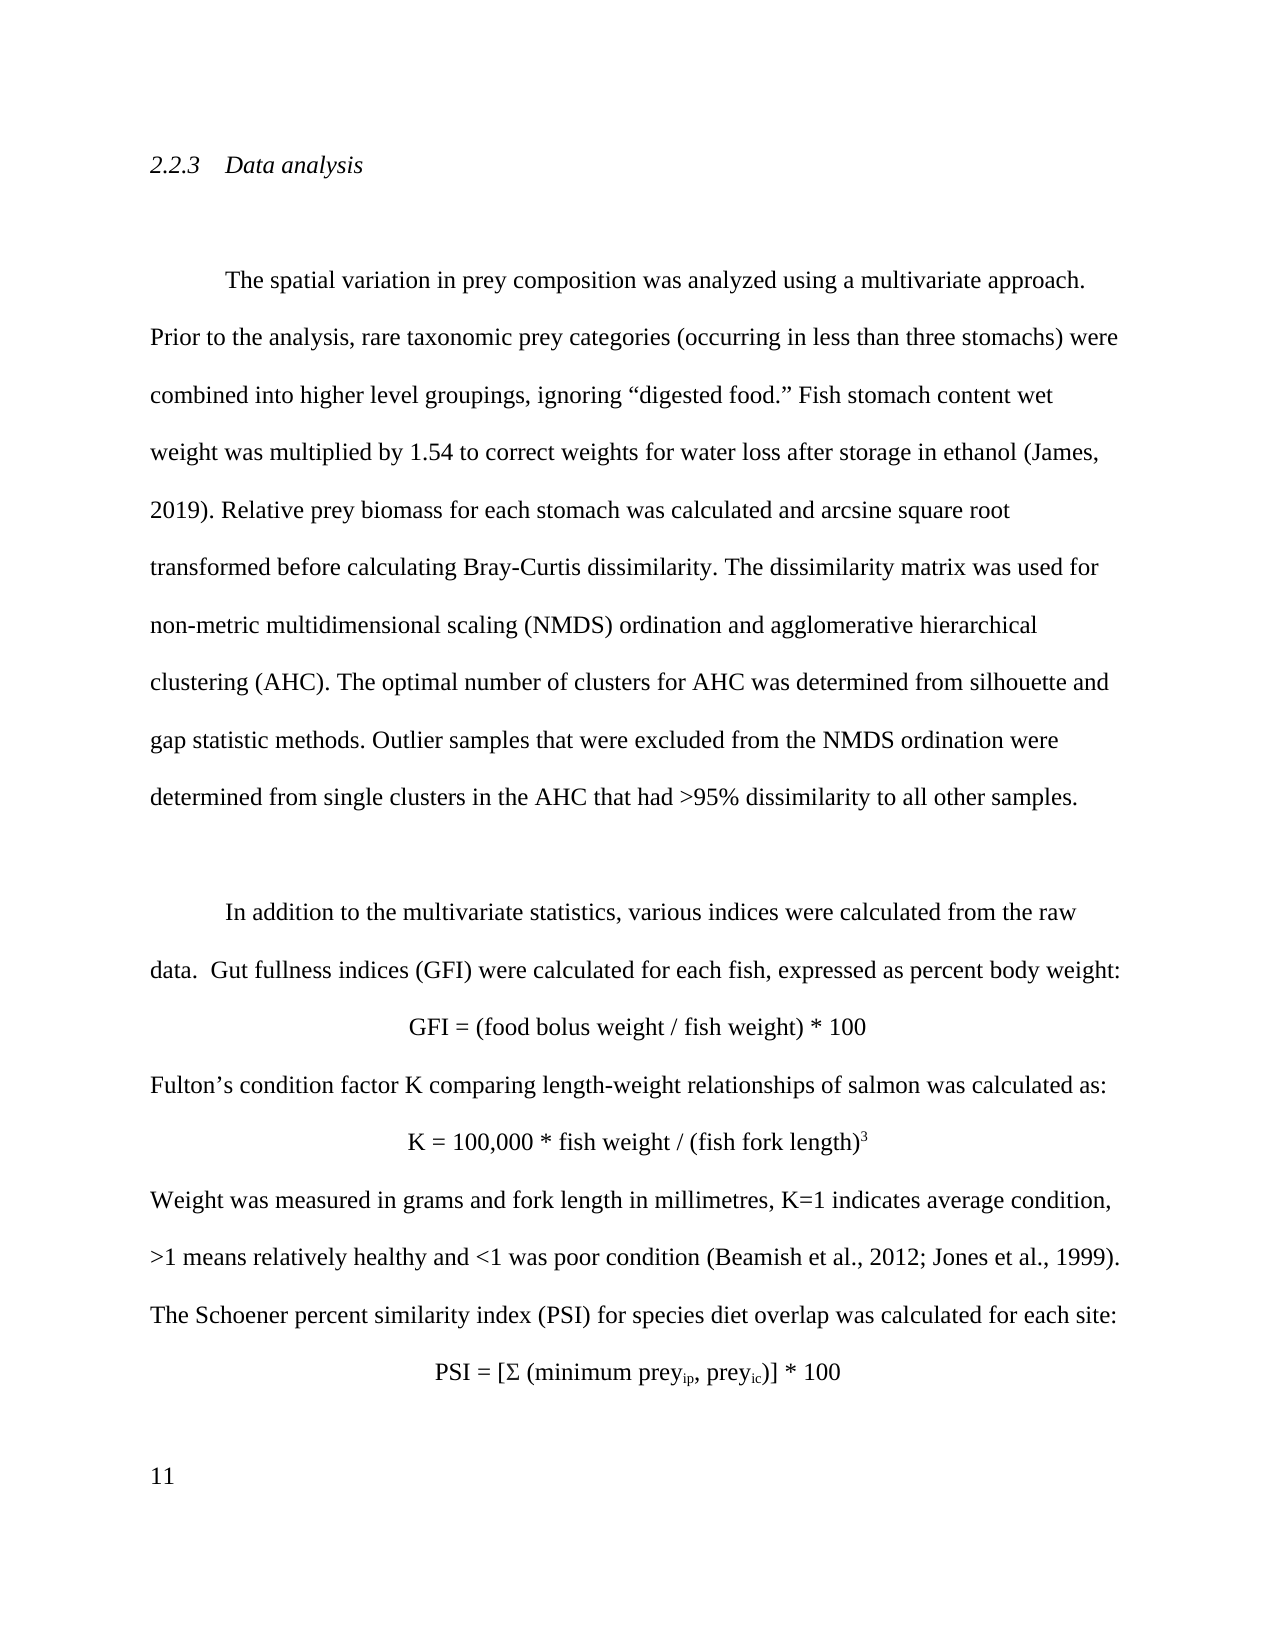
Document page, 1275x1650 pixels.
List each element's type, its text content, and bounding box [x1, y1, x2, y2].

text Weight was measured in grams and fork length in millimetres, K=1 indicates average condition, >1 means relatively healthy and <1 was poor condition (Beamish et al., 2012; Jones et al., 1999). The Schoener percent similarity index (PSI) for species diet overlap was calculated for each site: [150, 1185, 1125, 1329]
text In addition to the multivariate statistics, various indices were calculated from the raw data. Gut fullness indices (GFI) were calculated for each fish, expressed as percent body weight: [150, 897, 1125, 984]
text The spatial variation in prey composition was analyzed using a multivariate approach. Prior to the analysis, rare taxonomic prey categories (occurring in less than three stomachs) were combined into higher level groupings, ignoring “digested food.” Fish stomach content wet weight was multiplied by 1.54 to correct weights for water loss after storage in ethanol (James, 2019). Relative prey biomass for each stomach was calculated and arcsine square root transformed before calculating Bray-Curtis dissimilarity. The dissimilarity matrix was used for non-metric multidimensional scaling (NMDS) ordination and agglomerative hierarchical clustering (AHC). The optimal number of clusters for AHC was determined from silhouette and gap statistic methods. Outlier samples that were excluded from the NMDS ordination were determined from single clusters in the AHC that had >95% dissimilarity to all other samples. [150, 265, 1125, 811]
text K = 100,000 * fish weight / (fish fork length)3 [150, 1127, 1125, 1156]
text PSI = [Σ (minimum preyip, preyic)] * 100 [150, 1357, 1125, 1386]
text Fulton’s condition factor K comparing length-weight relationships of salmon was calculated as: [150, 1070, 1125, 1099]
subtitle Data analysis [150, 150, 1125, 179]
text GFI = (food bolus weight / fish weight) * 100 [150, 1012, 1125, 1041]
